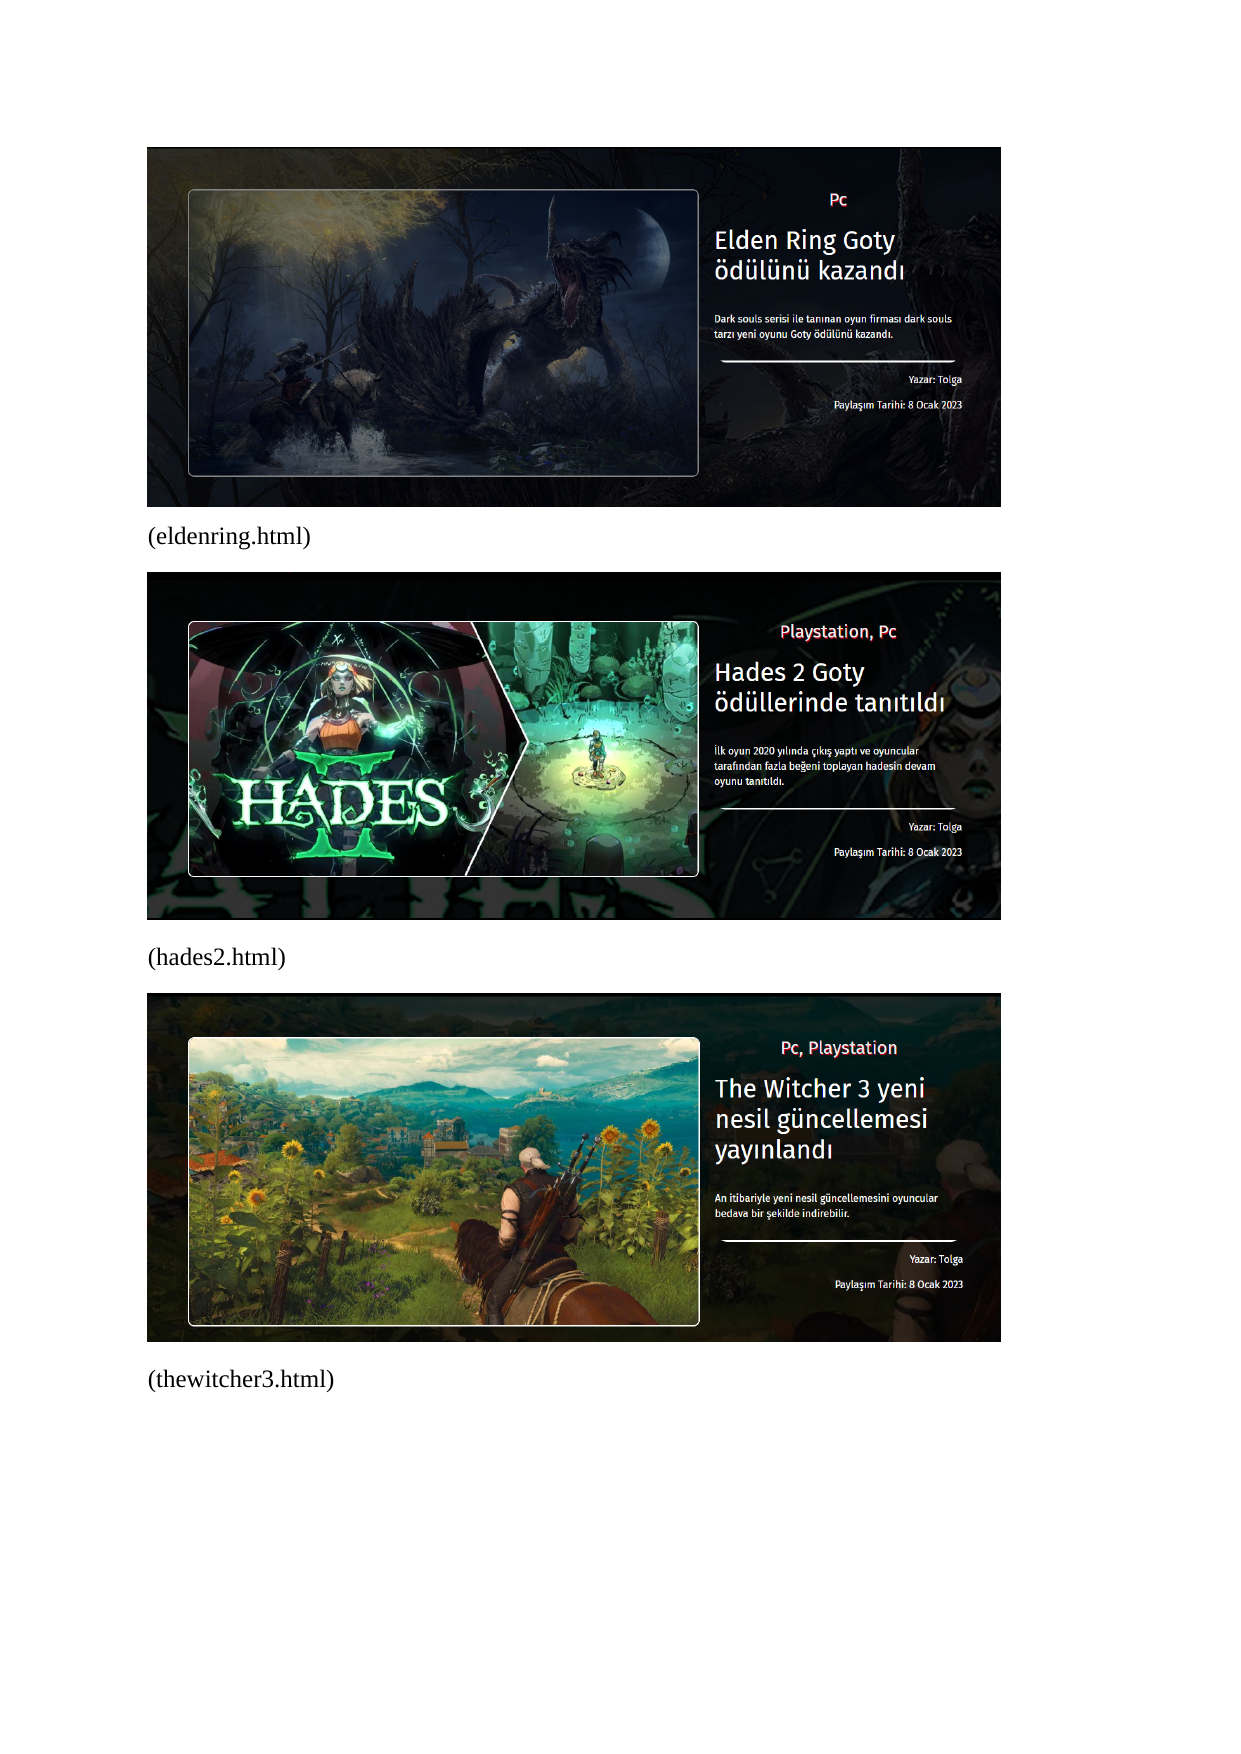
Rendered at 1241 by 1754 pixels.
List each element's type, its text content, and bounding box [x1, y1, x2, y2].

picture [147, 147, 1001, 507]
picture [147, 572, 1001, 920]
picture [147, 993, 1001, 1342]
text (hades2.html) [148, 942, 1093, 971]
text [148, 148, 1093, 550]
text (thewitcher3.html) [148, 1364, 1093, 1393]
